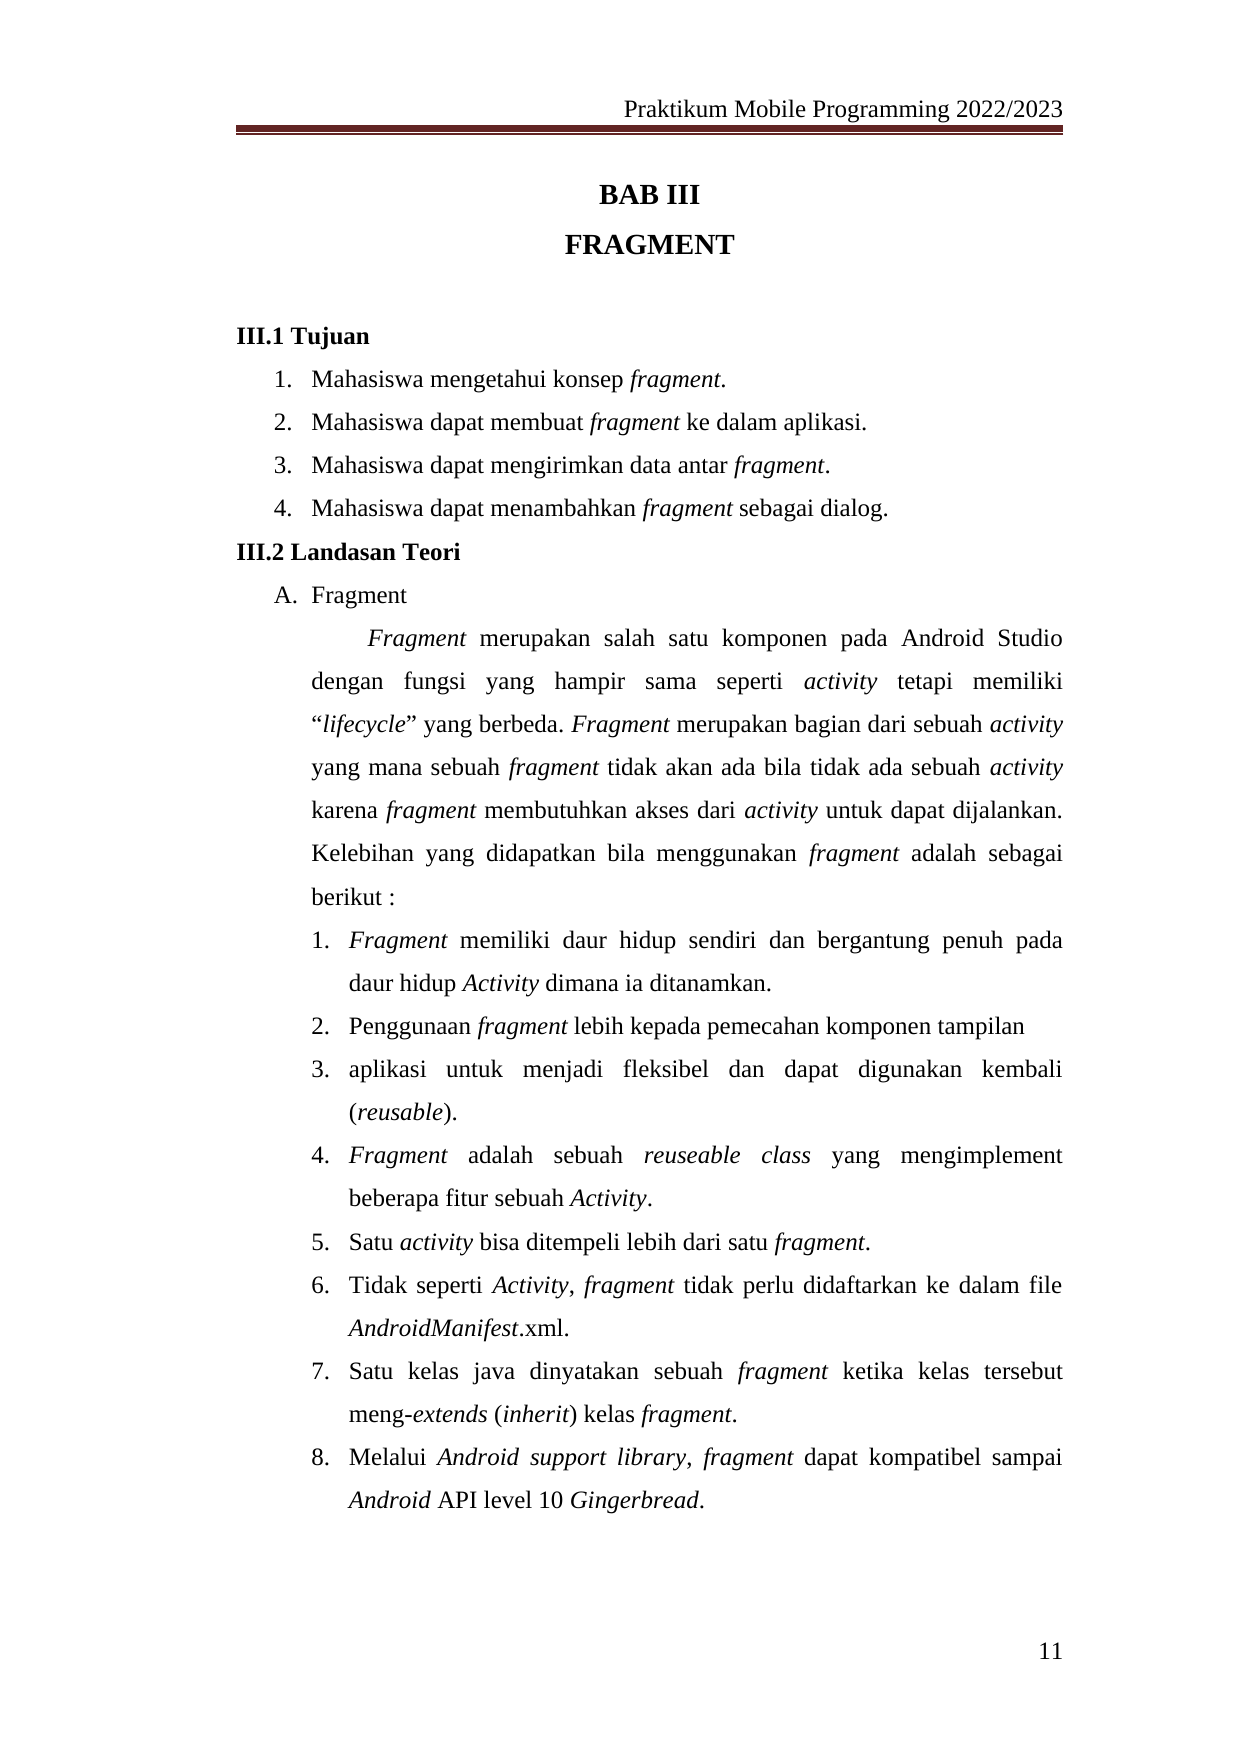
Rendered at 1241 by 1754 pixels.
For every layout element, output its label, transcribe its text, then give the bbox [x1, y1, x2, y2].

list Fragment memiliki daur hidup sendiri dan bergantung penuh pada daur hidup Activity dimana ia ditanamkan. [311, 925, 1063, 997]
list Mahasiswa dapat membuat fragment ke dalam aplikasi. [274, 407, 1063, 436]
list Mahasiswa mengetahui konsep fragment. [274, 364, 1063, 393]
text Fragment merupakan salah satu komponen pada Android Studio dengan fungsi yang hampir sama seperti activity tetapi memiliki “lifecycle” yang berbeda. Fragment merupakan bagian dari sebuah activity yang mana sebuah fragment tidak akan ada bila tidak ada sebuah activity karena fragment membutuhkan akses dari activity untuk dapat dijalankan. Kelebihan yang didapatkan bila menggunakan fragment adalah sebagai berikut : [311, 623, 1063, 910]
list Penggunaan fragment lebih kepada pemecahan komponen tampilan [311, 1011, 1063, 1040]
list Satu kelas java dinyatakan sebuah fragment ketika kelas tersebut meng-extends (inherit) kelas fragment. [311, 1356, 1063, 1428]
subtitle FRAGMENT [236, 177, 1063, 261]
list Mahasiswa dapat mengirimkan data antar fragment. [274, 450, 1063, 479]
list Mahasiswa dapat menambahkan fragment sebagai dialog. [274, 493, 1063, 522]
list Satu activity bisa ditempeli lebih dari satu fragment. [311, 1227, 1063, 1255]
subtitle Tujuan [236, 321, 1063, 350]
subtitle Landasan Teori [236, 537, 1063, 565]
list Fragment [274, 580, 1063, 608]
list aplikasi untuk menjadi fleksibel dan dapat digunakan kembali (reusable). [311, 1054, 1063, 1126]
list Melalui Android support library, fragment dapat kompatibel sampai Android API level 10 Gingerbread. [311, 1442, 1063, 1514]
list Fragment adalah sebuah reuseable class yang mengimplement beberapa fitur sebuah Activity. [311, 1140, 1063, 1212]
list Tidak seperti Activity, fragment tidak perlu didaftarkan ke dalam file AndroidManifest.xml. [311, 1270, 1063, 1342]
